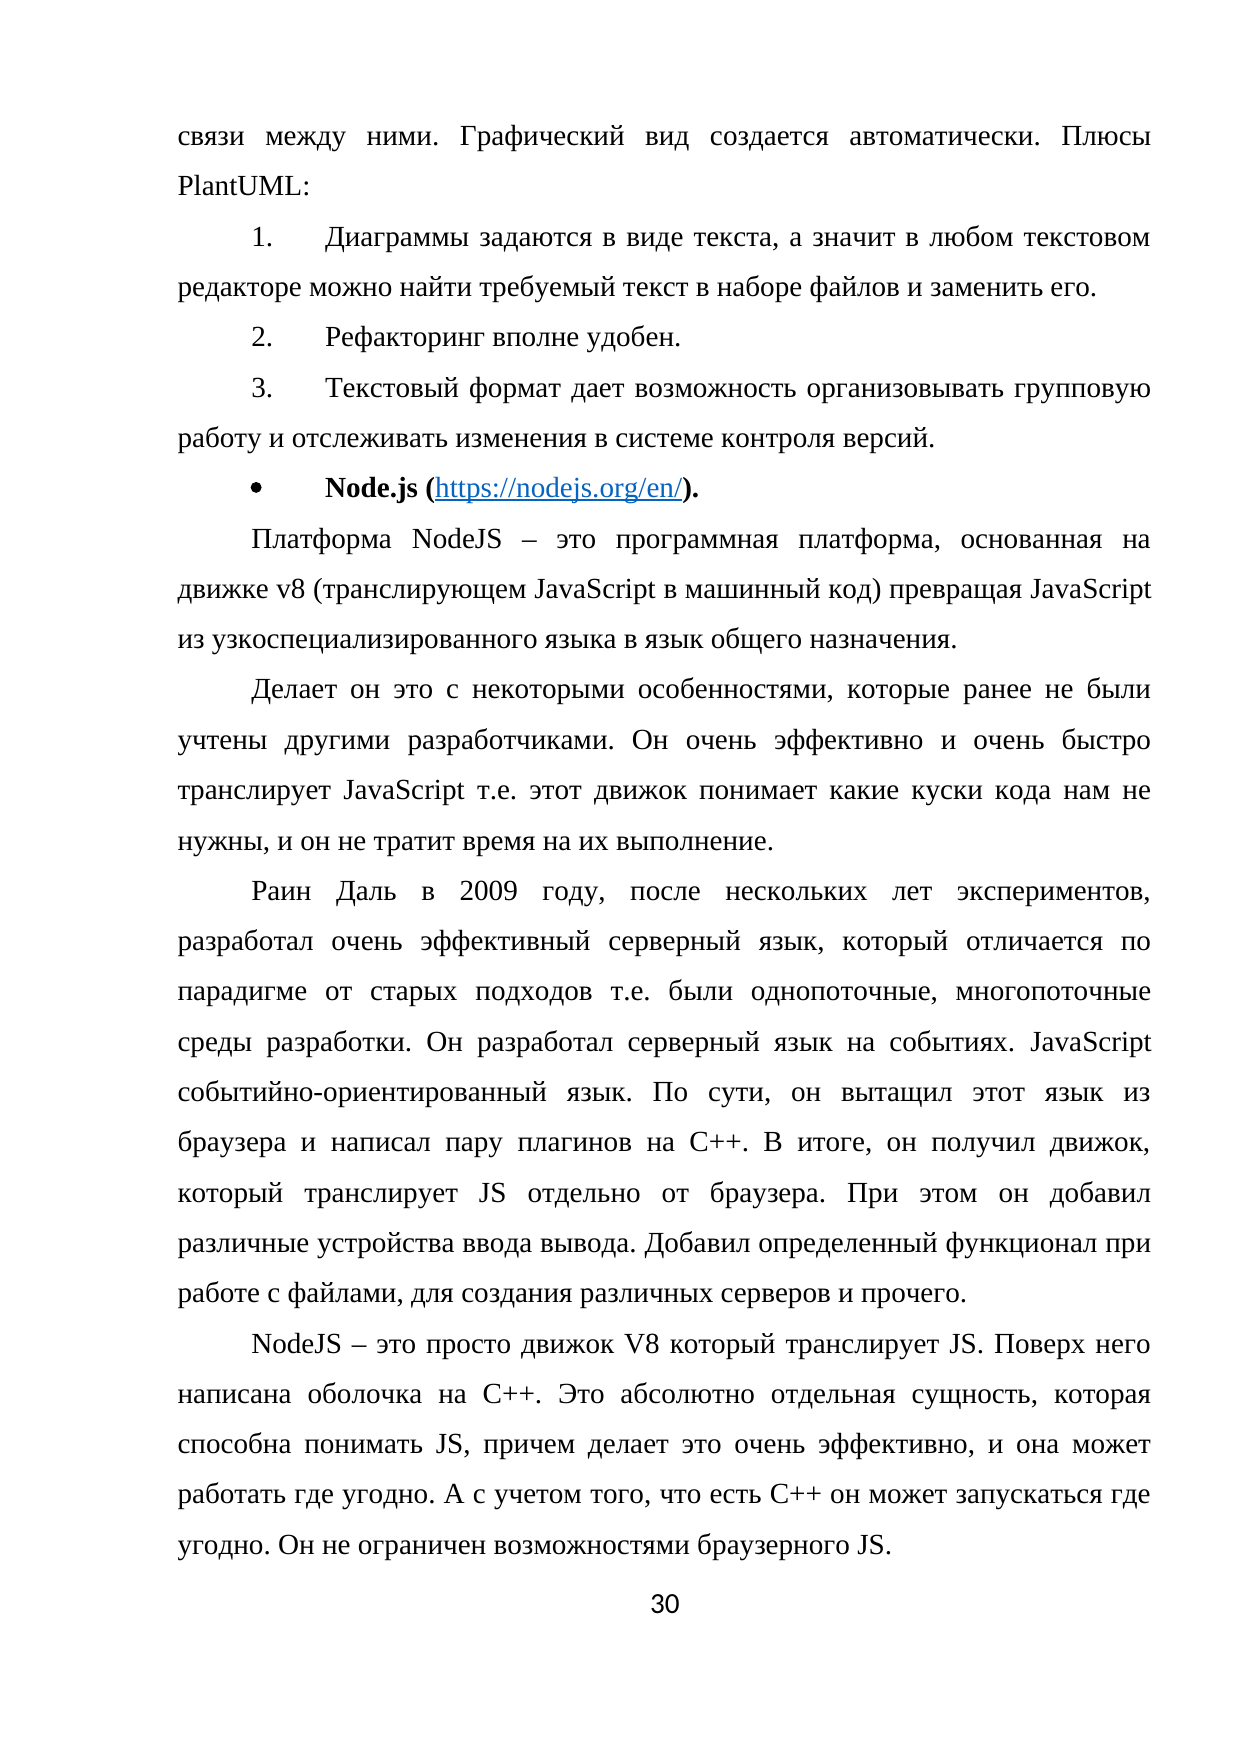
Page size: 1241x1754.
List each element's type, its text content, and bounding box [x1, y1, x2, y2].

list Платформа NodeJS – это программная платформа, основанная на движке v8 (транслирующем JavaScript в машинный код) превращая JavaScript из узкоспециализированного языка в язык общего назначения. [177, 521, 1152, 655]
text Раин Даль в 2009 году, после нескольких лет экспериментов, разработал очень эффективный серверный язык, который отличается по парадигме от старых подходов т.е. были однопоточные, многопоточные среды разработки. Он разработал серверный язык на событиях. JavaScript событийно-ориентированный язык. По сути, он вытащил этот язык из браузера и написал пару плагинов на С++. В итоге, он получил движок, который транслирует JS отдельно от браузера. При этом он добавил различные устройства ввода вывода. Добавил определенный функционал при работе с файлами, для создания различных серверов и прочего. [177, 873, 1152, 1309]
text NodeJS – это просто движок V8 который транслирует JS. Поверх него написана оболочка на C++. Это абсолютно отдельная сущность, которая способна понимать JS, причем делает это очень эффективно, и она может работать где угодно. А с учетом того, что есть C++ он может запускаться где угодно. Он не ограничен возможностями браузерного JS. [177, 1326, 1152, 1561]
list Node.js (https://nodejs.org/en/). [177, 470, 1152, 504]
list Текстовый формат дает возможность организовывать групповую работу и отслеживать изменения в системе контроля версий. [177, 370, 1152, 453]
text Делает он это с некоторыми особенностями, которые ранее не были учтены другими разработчиками. Он очень эффективно и очень быстро транслирует JavaScript т.е. этот движок понимает какие куски кода нам не нужны, и он не тратит время на их выполнение. [177, 672, 1152, 856]
list Диаграммы задаются в виде текста, а значит в любом текстовом редакторе можно найти требуемый текст в наборе файлов и заменить его. [177, 219, 1152, 303]
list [177, 118, 1152, 202]
list Рефакторинг вполне удобен. [177, 319, 1152, 353]
